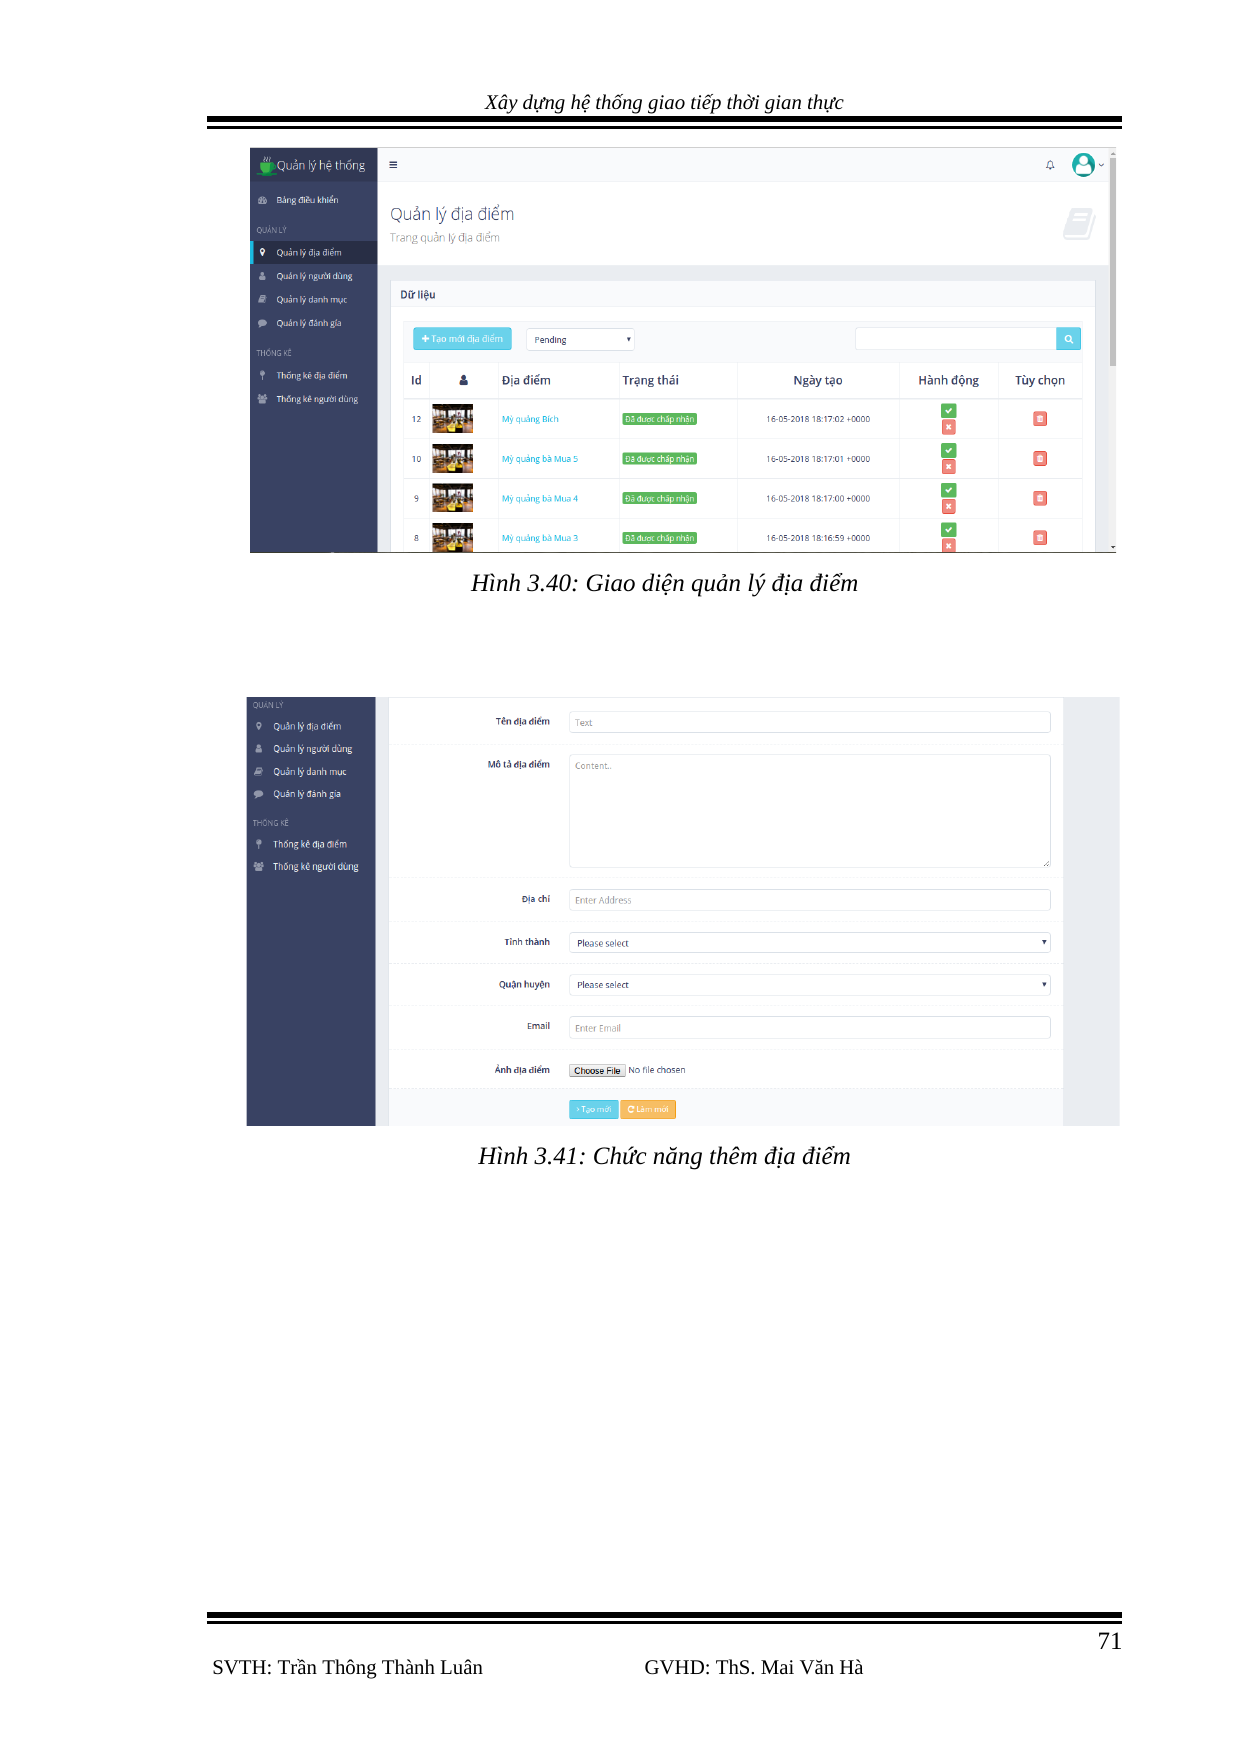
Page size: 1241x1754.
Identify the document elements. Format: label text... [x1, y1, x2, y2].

picture [246, 697, 1120, 1126]
picture [250, 147, 1117, 553]
